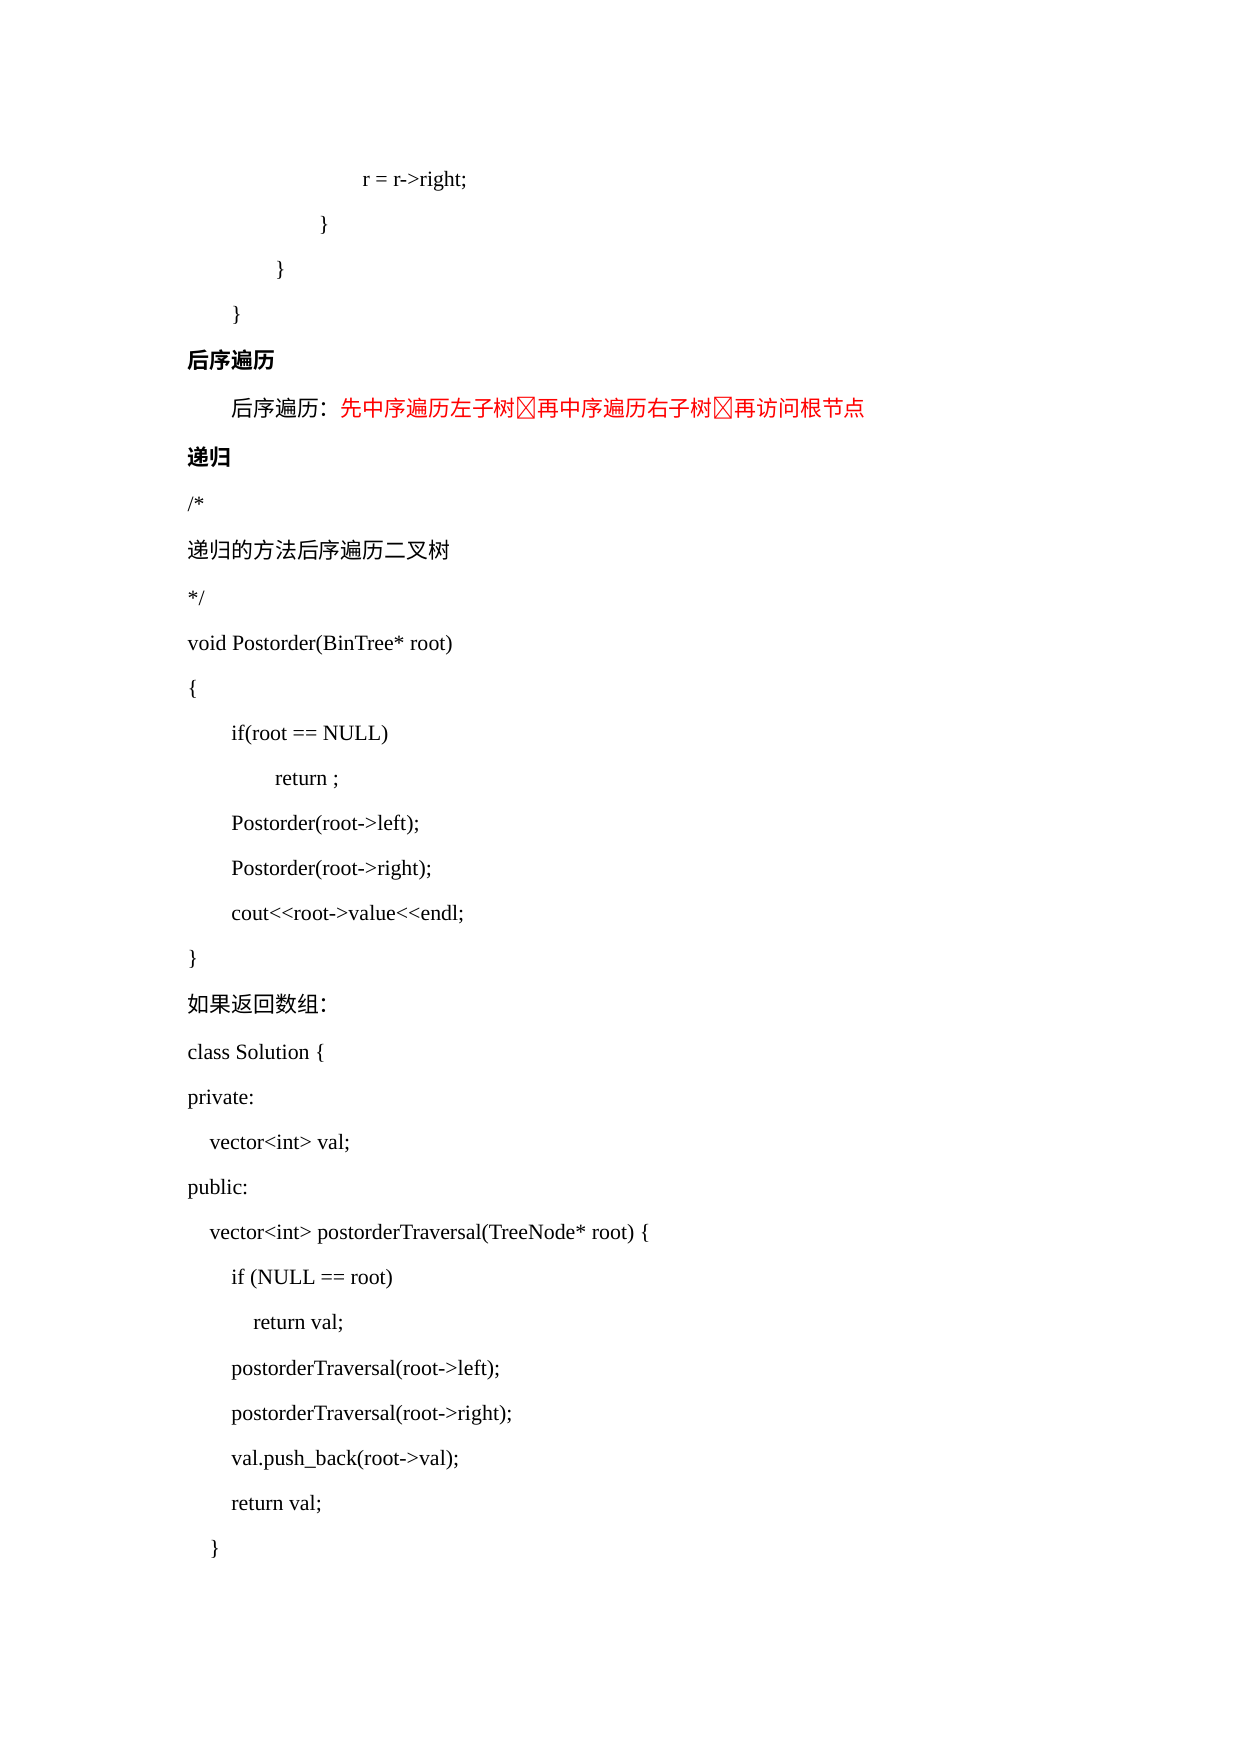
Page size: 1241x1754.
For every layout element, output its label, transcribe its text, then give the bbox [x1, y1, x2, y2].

text cout<<root->value<<endl; [187, 897, 1053, 929]
text } [187, 942, 1053, 974]
text /* [187, 487, 1053, 520]
text */ [187, 581, 1053, 613]
text return val; [187, 1306, 1053, 1338]
text r = r->right; [231, 162, 1053, 194]
text 递归的方法后序遍历二叉树 [187, 532, 1053, 565]
text if(root == NULL) [187, 716, 1053, 749]
text } [231, 297, 1053, 330]
subtitle 后序遍历 [187, 342, 1053, 375]
text postorderTraversal(root->right); [187, 1396, 1053, 1428]
text { [187, 671, 1053, 703]
text vector<int> val; [187, 1125, 1053, 1158]
text return ; [187, 761, 1053, 794]
text } [231, 207, 1053, 239]
text 如果返回数组： [187, 987, 1053, 1019]
text if (NULL == root) [187, 1261, 1053, 1293]
text Postorder(root->right); [187, 851, 1053, 884]
text } [187, 1531, 1053, 1564]
text val.push_back(root->val); [187, 1441, 1053, 1473]
text postorderTraversal(root->left); [187, 1351, 1053, 1383]
text public: [187, 1170, 1053, 1203]
text void Postorder(BinTree* root) [187, 626, 1053, 658]
subtitle 递归 [187, 439, 1053, 472]
text return val; [187, 1486, 1053, 1519]
text } [231, 252, 1053, 285]
text vector<int> postorderTraversal(TreeNode* root) { [187, 1216, 1053, 1248]
text class Solution { [187, 1035, 1053, 1068]
text private: [187, 1080, 1053, 1113]
text Postorder(root->left); [187, 806, 1053, 839]
text 后序遍历：先中序遍历左子树再中序遍历右子树再访问根节点 [187, 391, 1053, 423]
